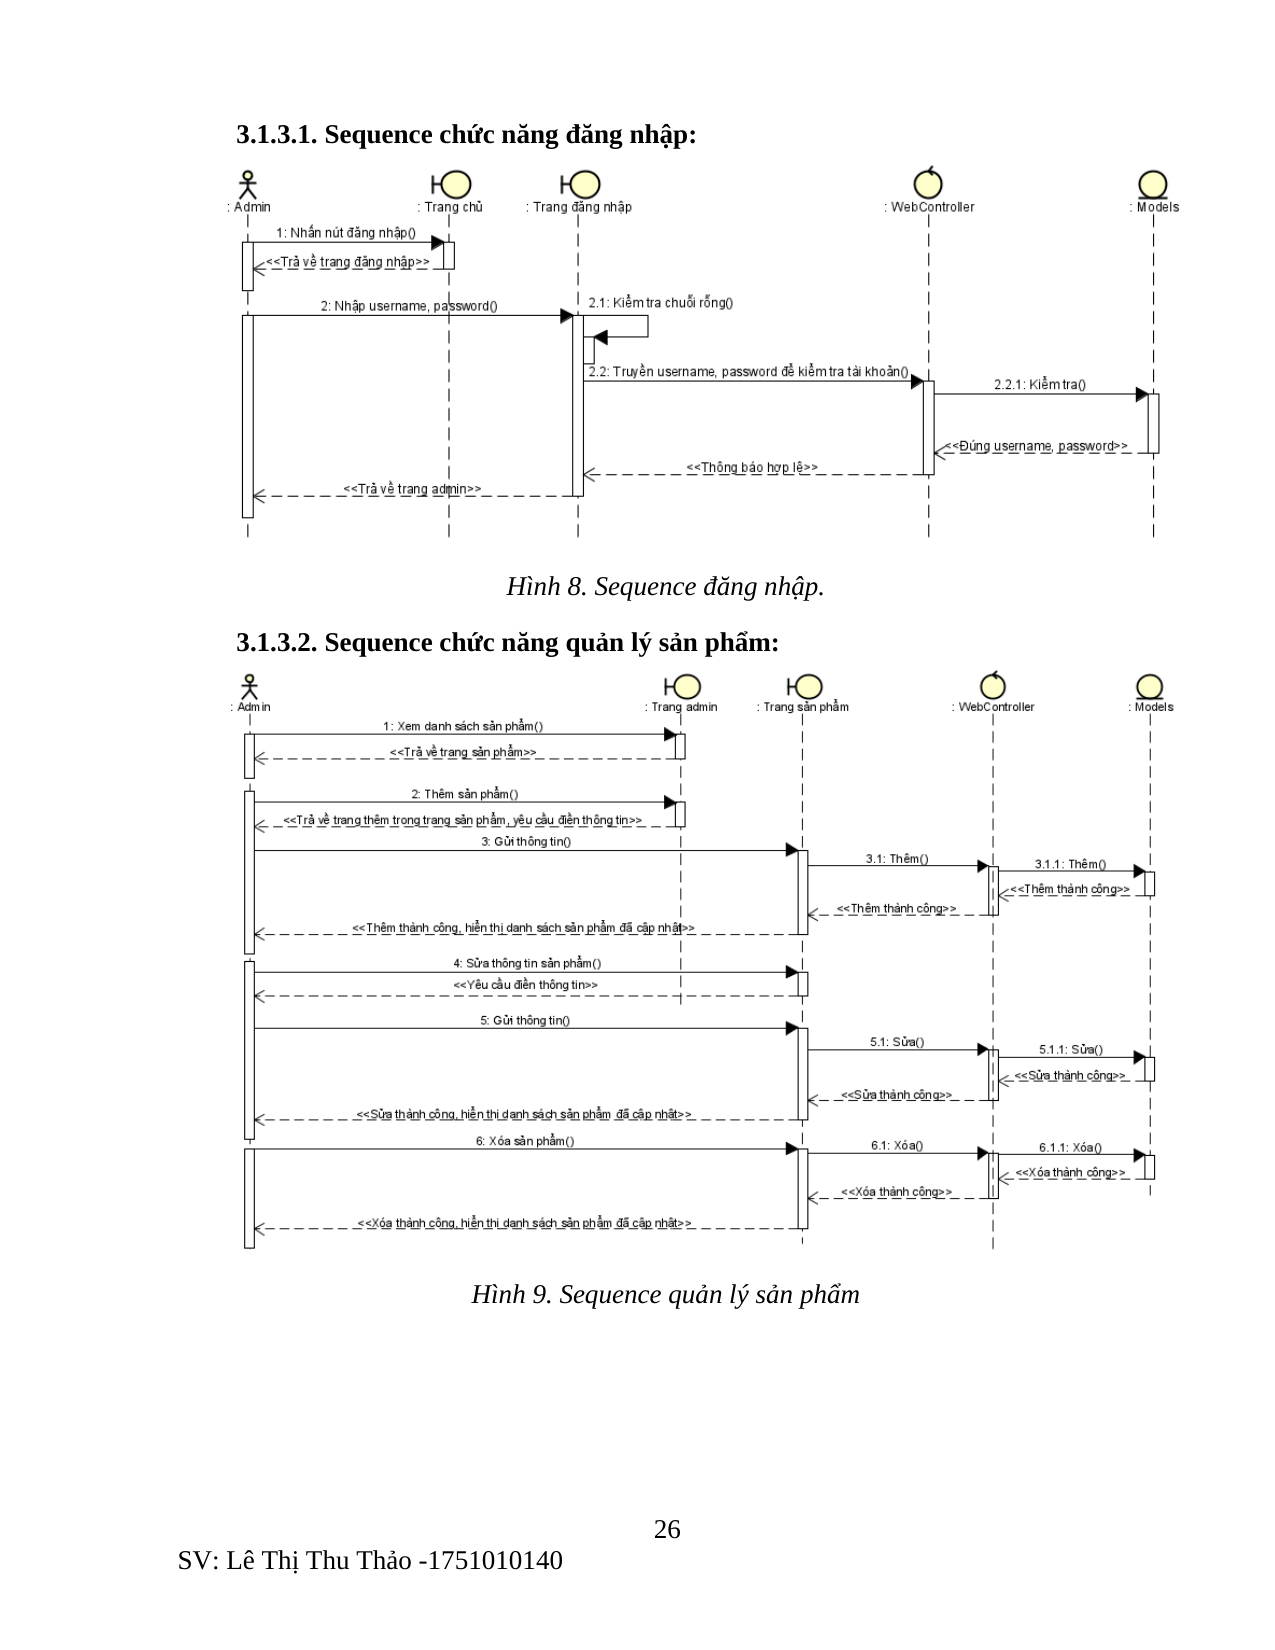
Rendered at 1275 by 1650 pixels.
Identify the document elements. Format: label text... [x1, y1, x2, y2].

text Hình 9. Sequence quản lý sản phẩm [177, 1278, 1157, 1309]
subtitle Sequence chức năng đăng nhập: [236, 118, 1157, 149]
subtitle Sequence chức năng quản lý sản phẩm: [236, 626, 1157, 657]
text Hình 8. Sequence đăng nhập. [177, 570, 1157, 601]
